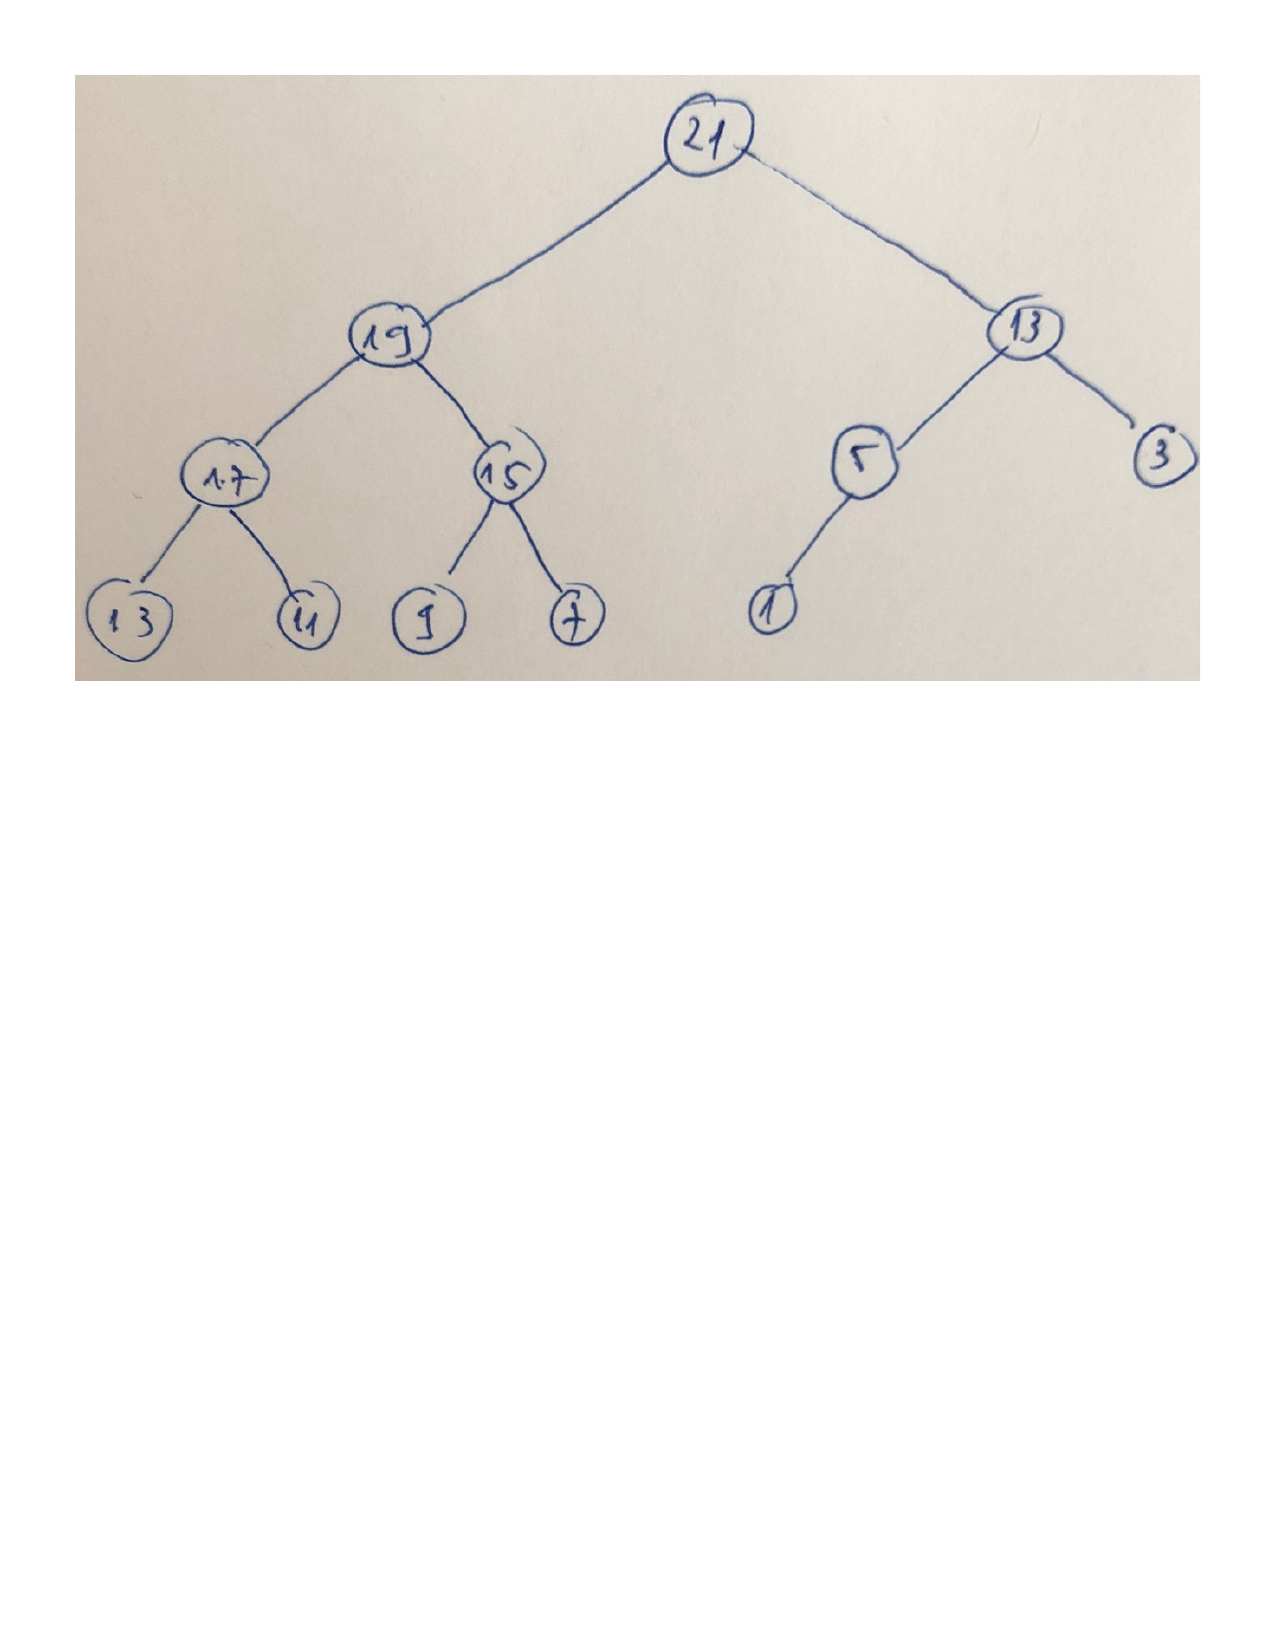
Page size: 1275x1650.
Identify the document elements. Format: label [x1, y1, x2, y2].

picture [75, 75, 1200, 681]
